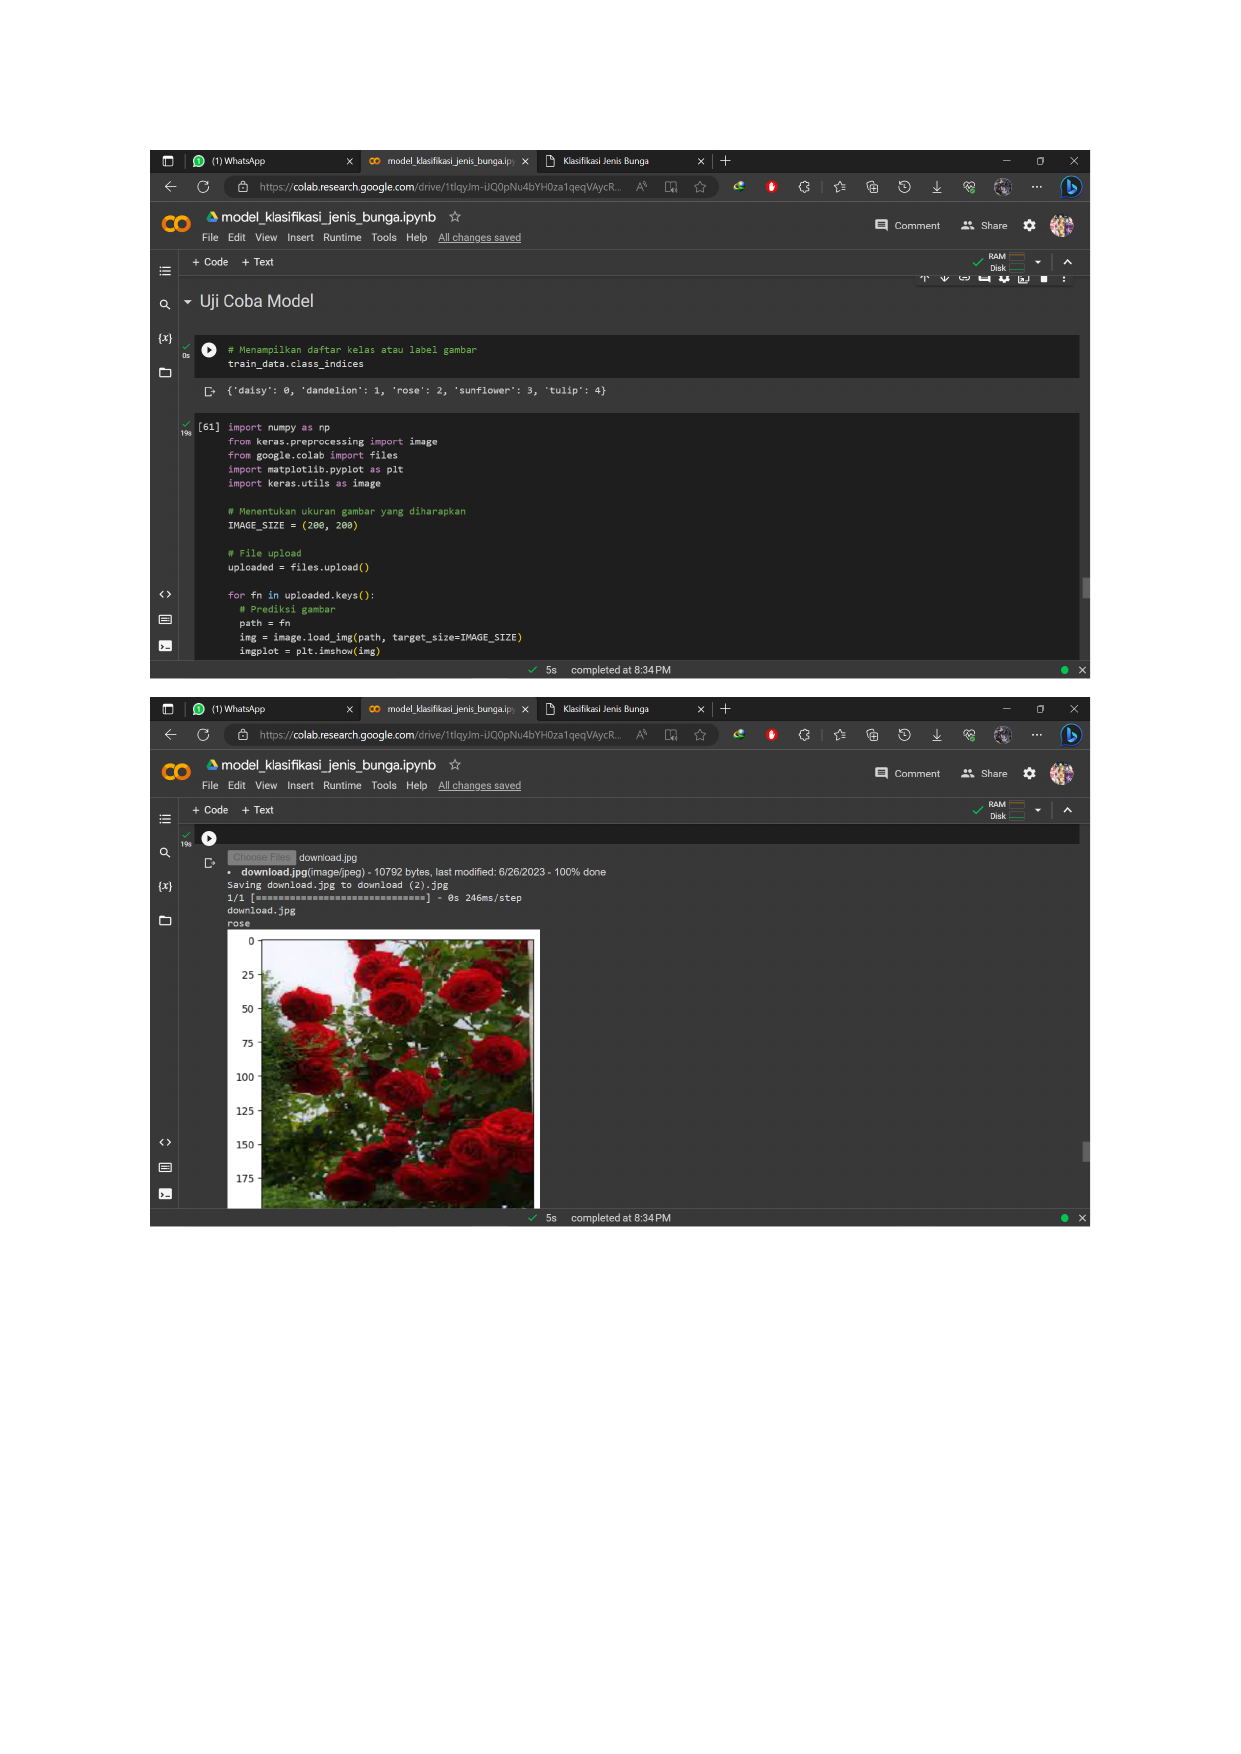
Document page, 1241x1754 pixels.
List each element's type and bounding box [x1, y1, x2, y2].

picture [150, 697, 1091, 1227]
picture [150, 150, 1091, 679]
